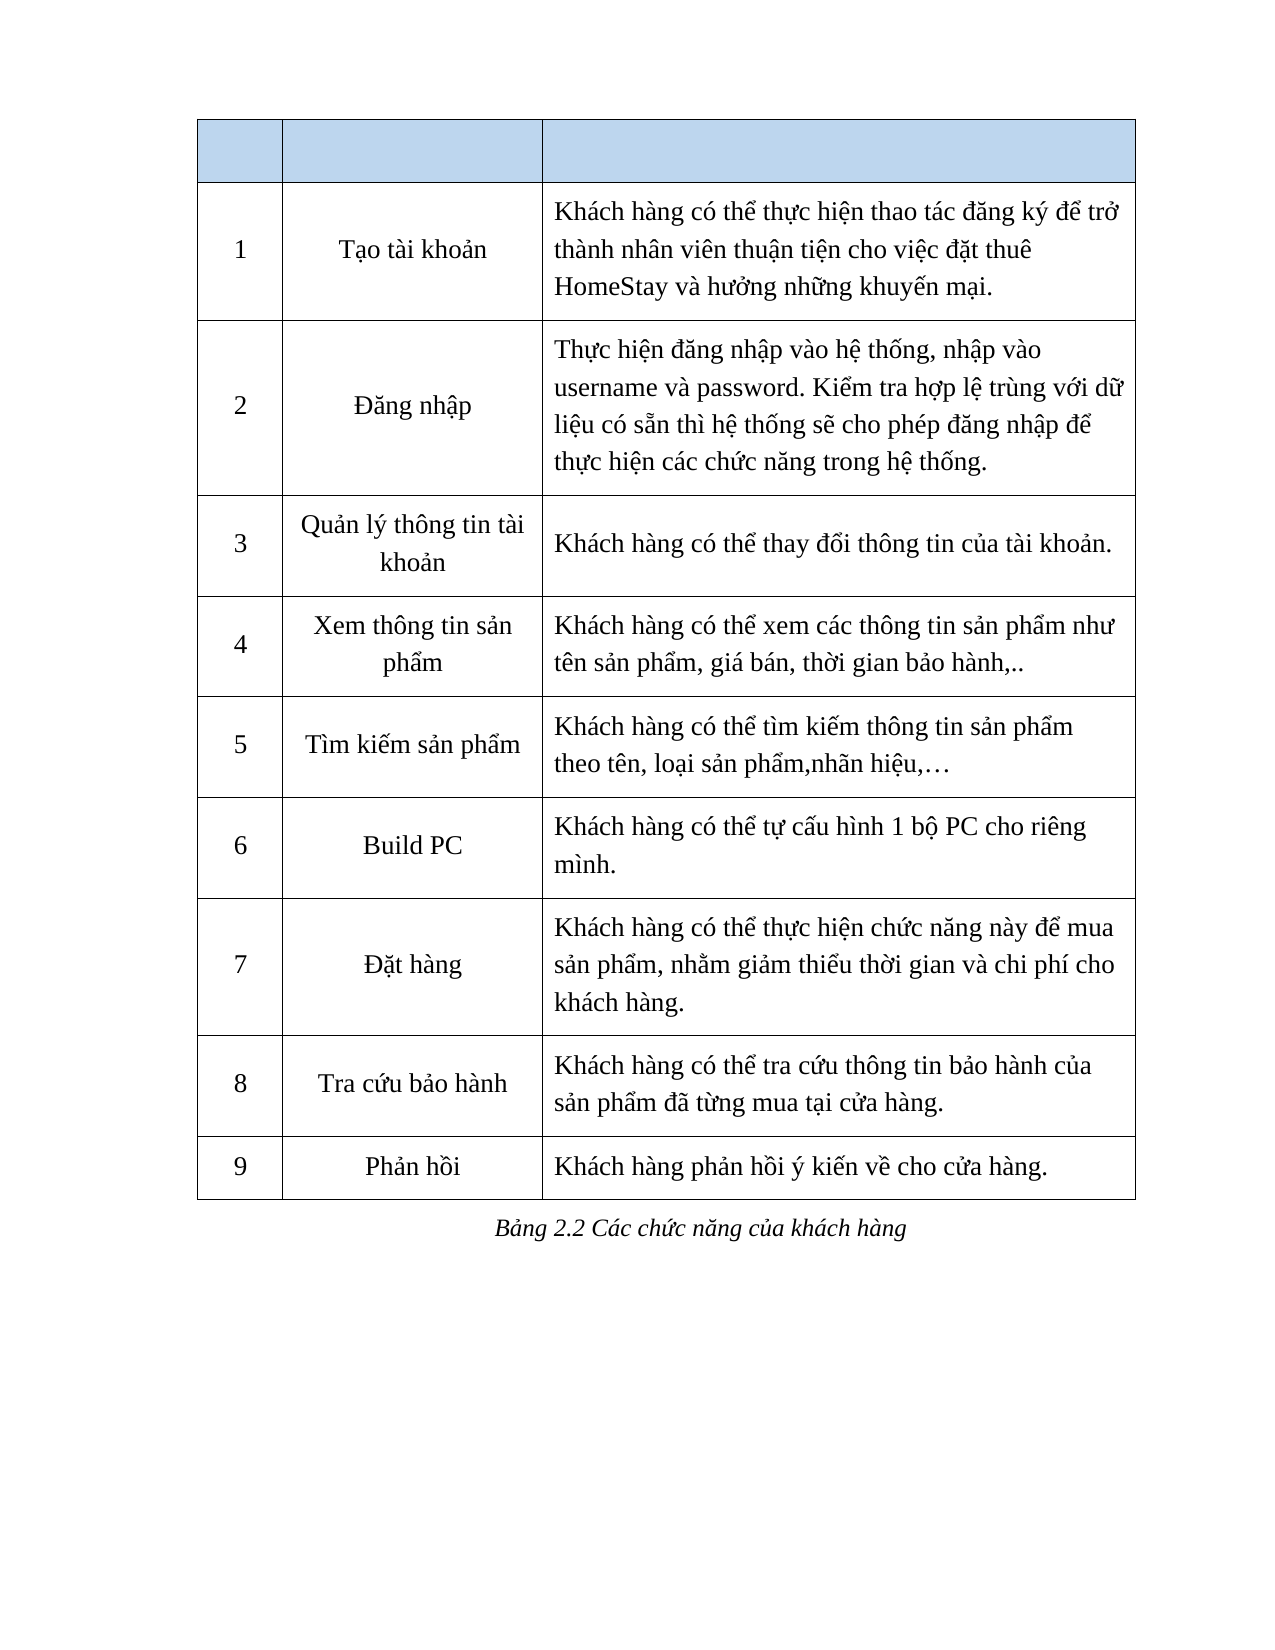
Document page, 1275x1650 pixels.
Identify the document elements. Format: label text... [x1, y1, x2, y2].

table_header Mục [198, 120, 282, 182]
table_cell Khách hàng có thể thay đổi thông tin của tài khoản. [543, 496, 1135, 596]
table_cell Thực hiện đăng nhập vào hệ thống, nhập vào username và password. Kiểm tra hợp lệ trùng với dữ liệu có sẵn thì hệ thống sẽ cho phép đăng nhập để thực hiện các chức năng trong hệ thống. [543, 321, 1135, 495]
table_cell 8 [198, 1036, 282, 1136]
table_cell Tra cứu bảo hành [283, 1036, 542, 1136]
table_cell Build PC [283, 798, 542, 897]
table_cell Khách hàng phản hồi ý kiến về cho cửa hàng. [543, 1137, 1135, 1199]
table_cell 7 [198, 899, 282, 1035]
table_cell Đăng nhập [283, 321, 542, 495]
table_cell 9 [198, 1137, 282, 1199]
table_cell 5 [198, 697, 282, 797]
table_cell Xem thông tin sản phẩm [283, 597, 542, 696]
table_cell 4 [198, 597, 282, 696]
table_cell 1 [198, 183, 282, 320]
table_cell Khách hàng có thể tìm kiếm thông tin sản phẩm theo tên, loại sản phẩm,nhãn hiệu,… [543, 697, 1135, 797]
table_header Mô tả [543, 120, 1135, 182]
table_cell Khách hàng có thể xem các thông tin sản phẩm như tên sản phẩm, giá bán, thời gian bảo hành,.. [543, 597, 1135, 696]
table_cell Quản lý thông tin tài khoản [283, 496, 542, 596]
table_cell Khách hàng có thể thực hiện chức năng này để mua sản phẩm, nhằm giảm thiểu thời gian và chi phí cho khách hàng. [543, 899, 1135, 1035]
table_cell 6 [198, 798, 282, 897]
table_cell Khách hàng có thể thực hiện thao tác đăng ký để trở thành nhân viên thuận tiện cho việc đặt thuê HomeStay và hưởng những khuyến mại. [543, 183, 1135, 320]
table_cell Đặt hàng [283, 899, 542, 1035]
table_cell 2 [198, 321, 282, 495]
table_cell Khách hàng có thể tra cứu thông tin bảo hành của sản phẩm đã từng mua tại cửa hàng. [543, 1036, 1135, 1136]
table_cell 3 [198, 496, 282, 596]
table_cell Khách hàng có thể tự cấu hình 1 bộ PC cho riêng mình. [543, 798, 1135, 897]
table_cell Tìm kiếm sản phẩm [283, 697, 542, 797]
table_cell Phản hồi [283, 1137, 542, 1199]
table_cell Tạo tài khoản [283, 183, 542, 320]
table_header Tên chức năng [283, 120, 542, 182]
